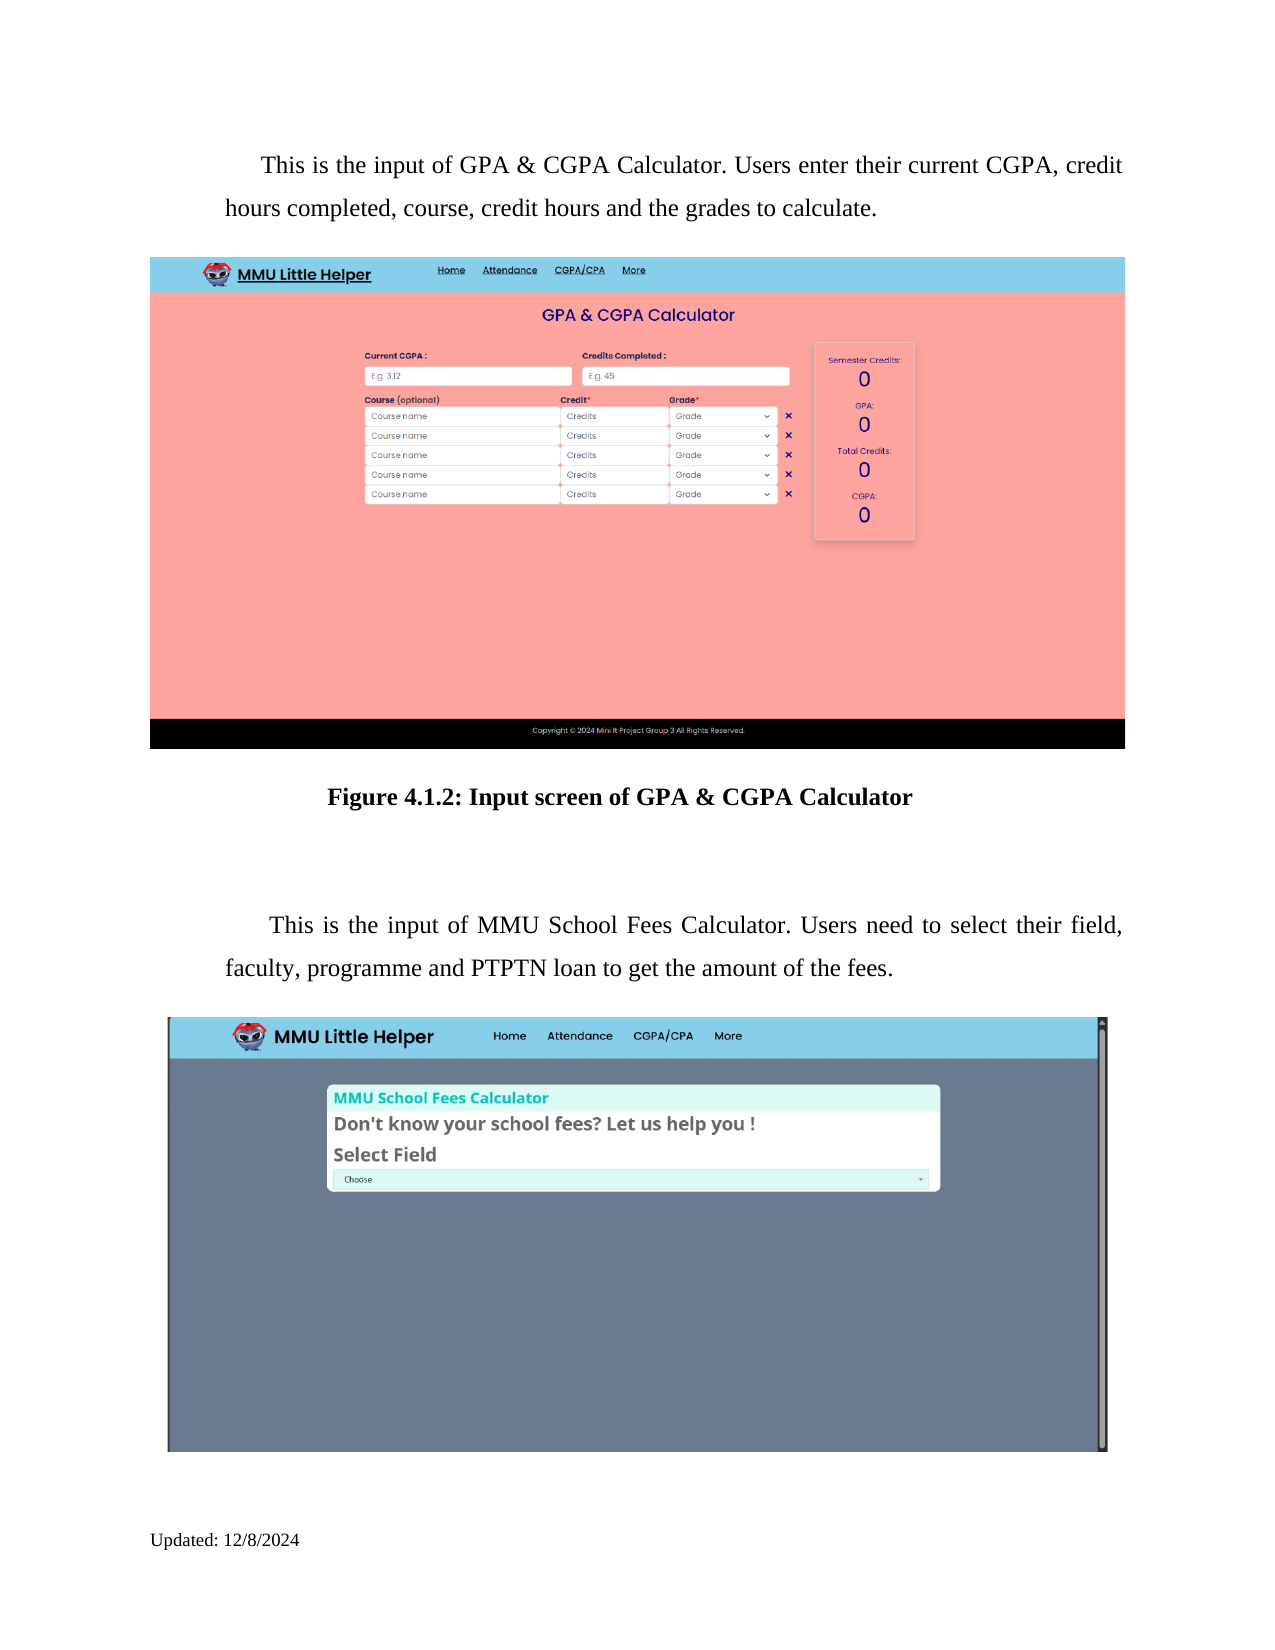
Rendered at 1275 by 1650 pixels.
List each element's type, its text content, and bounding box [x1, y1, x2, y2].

text Figure 4.1.2: Input screen of GPA & CGPA Calculator [150, 782, 1125, 811]
picture [167, 1017, 1108, 1452]
text This is the input of GPA & CGPA Calculator. Users enter their current CGPA, credit hours completed, course, credit hours and the grades to calculate. [225, 150, 1125, 222]
picture [150, 257, 1125, 749]
text This is the input of MMU School Fees Calculator. Users need to select their field, faculty, programme and PTPTN loan to get the amount of the fees. [225, 910, 1125, 982]
